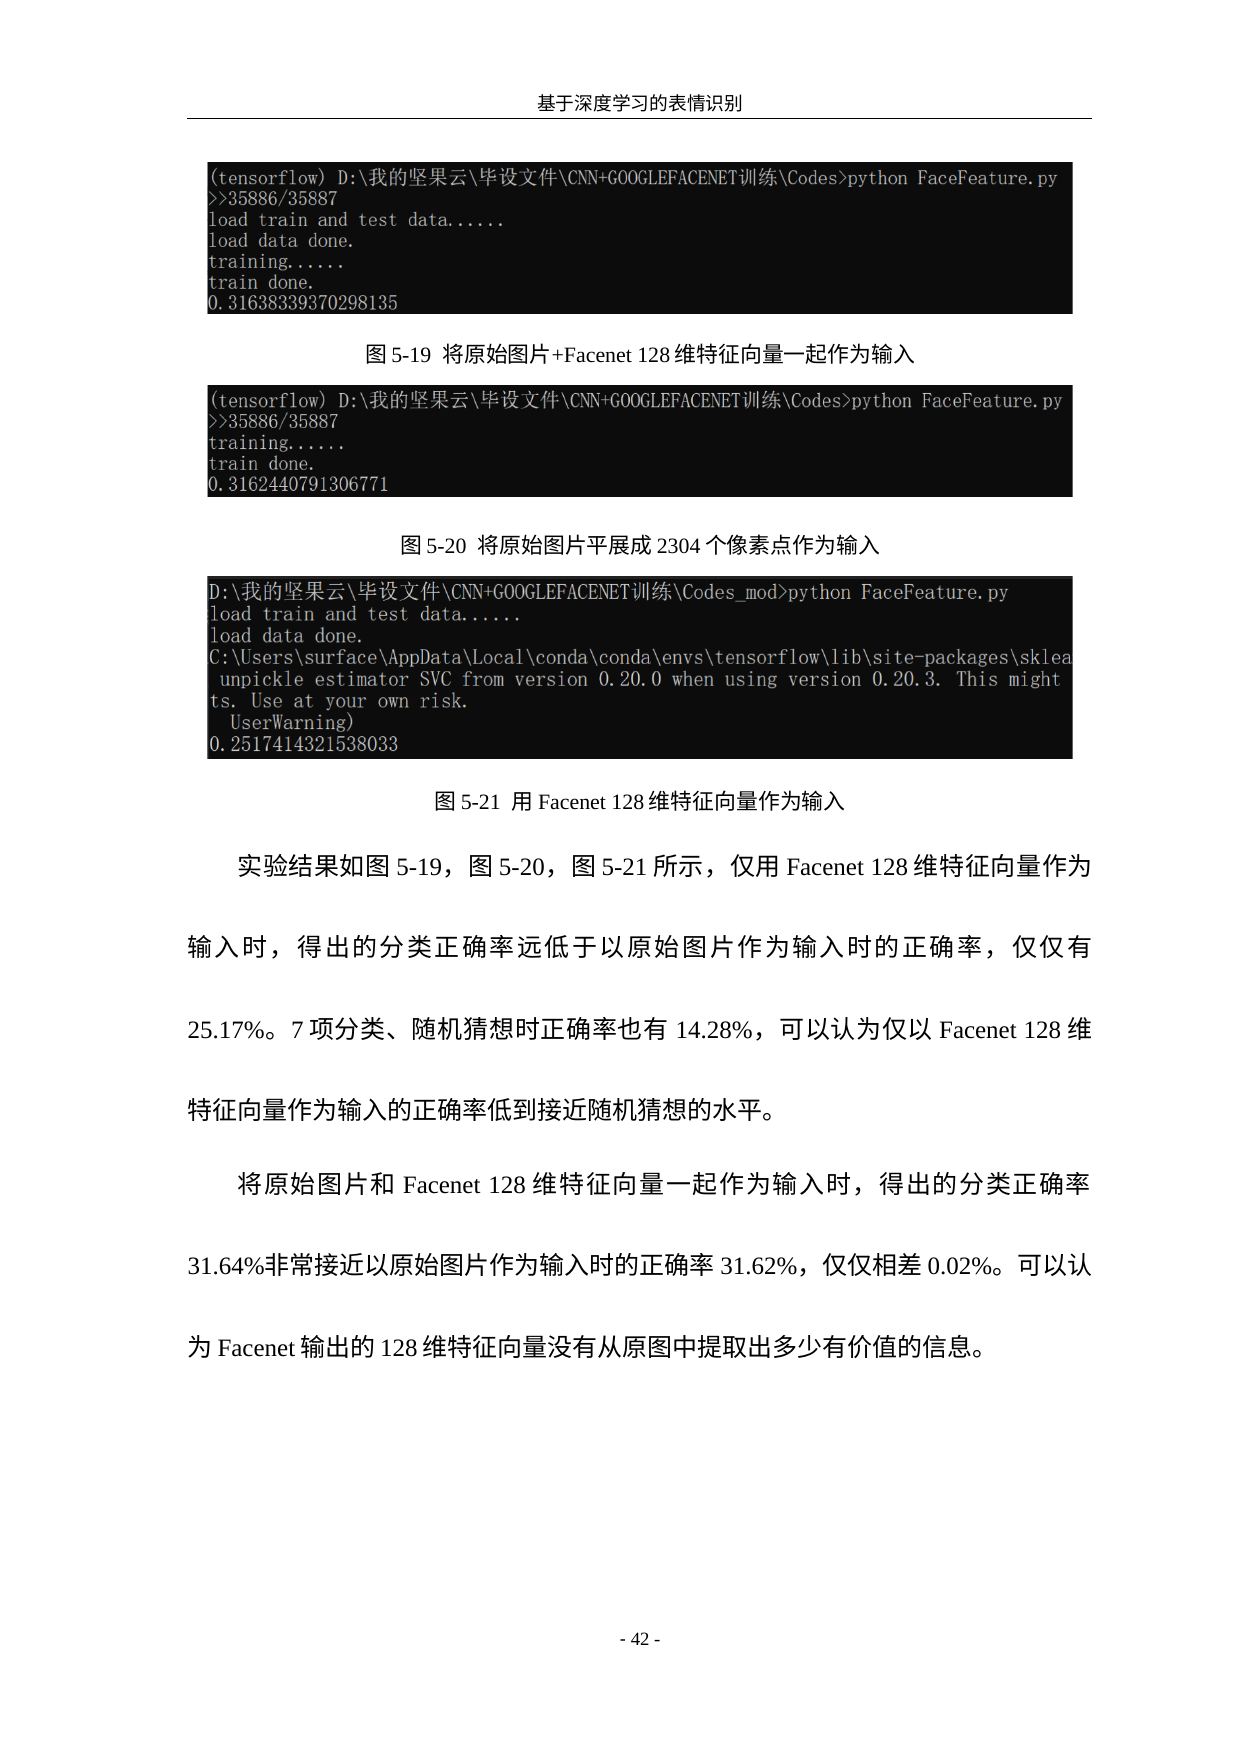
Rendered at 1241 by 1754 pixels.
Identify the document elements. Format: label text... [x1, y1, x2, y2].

text 将原始图片和Facenet 128维特征向量一起作为输入时，得出的分类正确率31.64%非常接近以原始图片作为输入时的正确率31.62%，仅仅相差0.02%。可以认为Facenet输出的128维特征向量没有从原图中提取出多少有价值的信息。 [187, 1150, 1092, 1378]
picture [207, 162, 1073, 314]
picture [207, 576, 1073, 759]
text 图5-19 将原始图片+Facenet 128维特征向量一起作为输入 [187, 337, 1092, 369]
text 实验结果如图5-19，图5-20，图5-21所示，仅用Facenet 128维特征向量作为输入时，得出的分类正确率远低于以原始图片作为输入时的正确率，仅仅有25.17%。7项分类、随机猜想时正确率也有14.28%，可以认为仅以Facenet 128维特征向量作为输入的正确率低到接近随机猜想的水平。 [187, 832, 1092, 1141]
text 图5-21 用Facenet 128维特征向量作为输入 [187, 784, 1092, 816]
text 图5-20 将原始图片平展成2304个像素点作为输入 [187, 528, 1092, 561]
picture [207, 385, 1073, 497]
